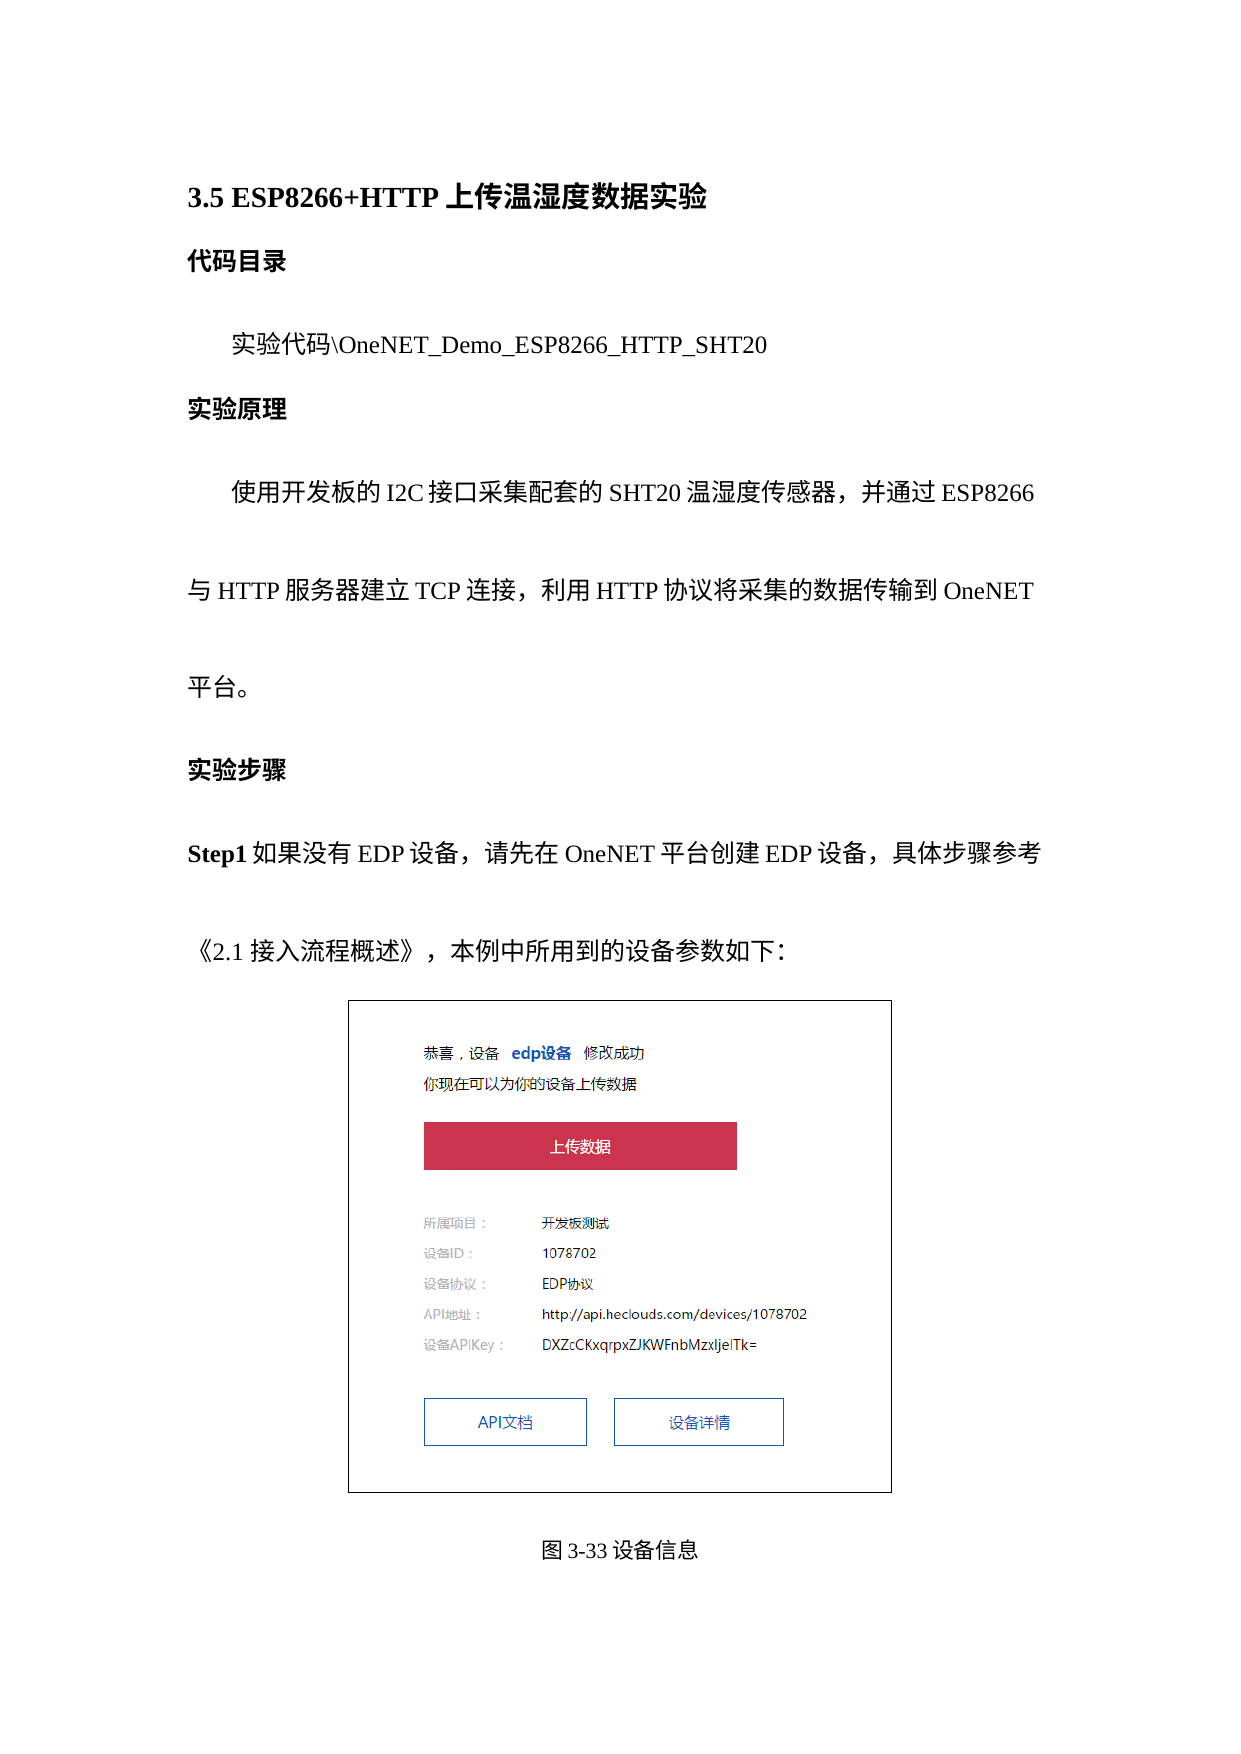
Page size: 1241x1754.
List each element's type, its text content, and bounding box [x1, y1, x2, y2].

text 使用开发板的I2C接口采集配套的SHT20温湿度传感器，并通过ESP8266与HTTP服务器建立TCP连接，利用HTTP协议将采集的数据传输到OneNET平台。 [187, 458, 1053, 718]
text Step1如果没有EDP设备，请先在OneNET平台创建EDP设备，具体步骤参考《2.1 接入流程概述》，本例中所用到的设备参数如下： [187, 819, 1053, 982]
picture [349, 1001, 891, 1492]
text 实验代码\OneNET_Demo_ESP8266_HTTP_SHT20 [187, 310, 1053, 375]
text 代码目录 [187, 227, 1053, 292]
text 实验步骤 [187, 736, 1053, 801]
text 图3-33设备信息 [187, 1533, 1053, 1565]
subtitle 3.5 ESP8266+HTTP上传温湿度数据实验 [187, 162, 1053, 227]
text 实验原理 [187, 375, 1053, 440]
